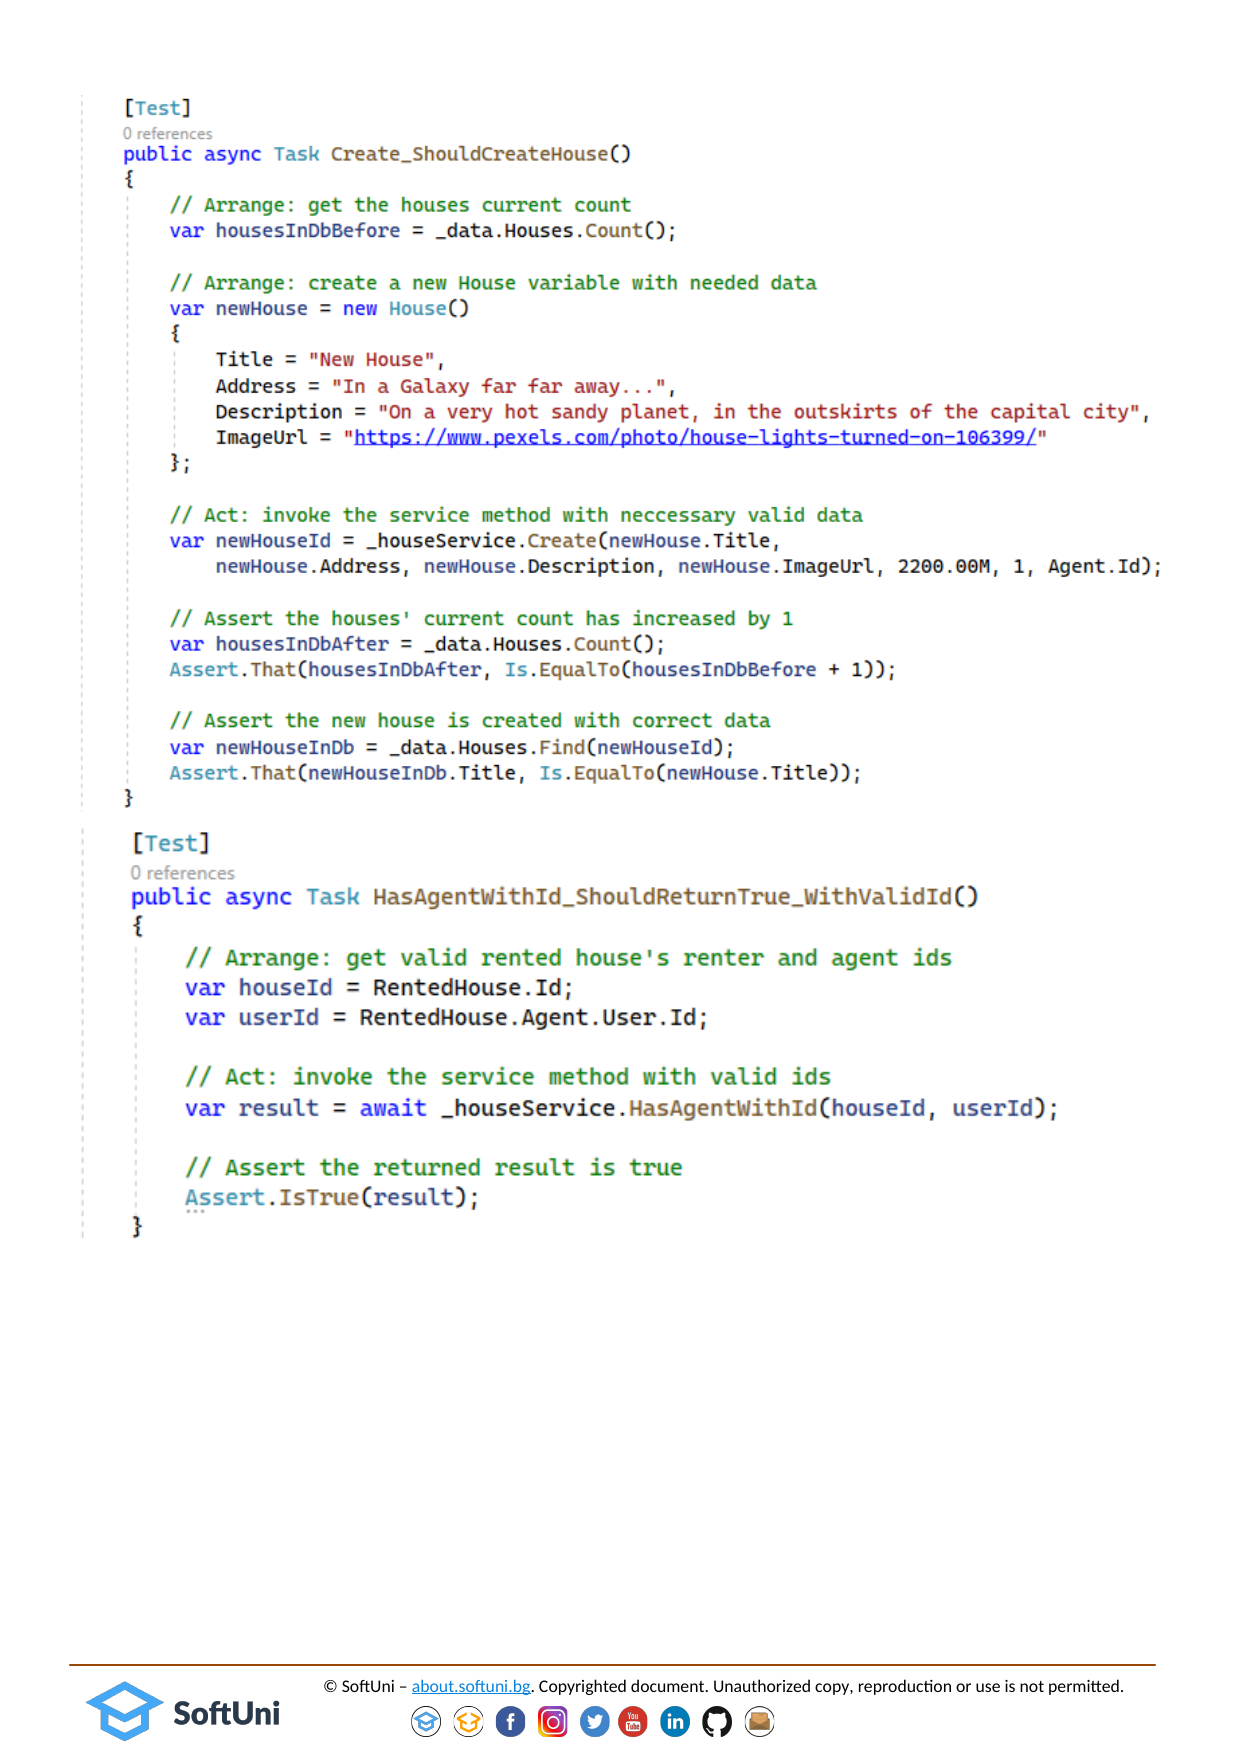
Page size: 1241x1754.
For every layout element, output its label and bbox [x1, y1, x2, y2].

picture [618, 1706, 648, 1737]
picture [538, 1706, 568, 1737]
picture [681, 1706, 690, 1715]
picture [411, 1706, 441, 1737]
picture [495, 1706, 526, 1737]
picture [660, 1728, 669, 1737]
picture [76, 828, 1062, 1243]
picture [453, 1706, 484, 1737]
picture [674, 1719, 683, 1728]
picture [580, 1706, 610, 1737]
picture [79, 1675, 286, 1747]
picture [681, 1728, 690, 1737]
picture [660, 1706, 669, 1715]
picture [744, 1706, 775, 1737]
picture [76, 95, 1164, 812]
picture [702, 1706, 732, 1737]
